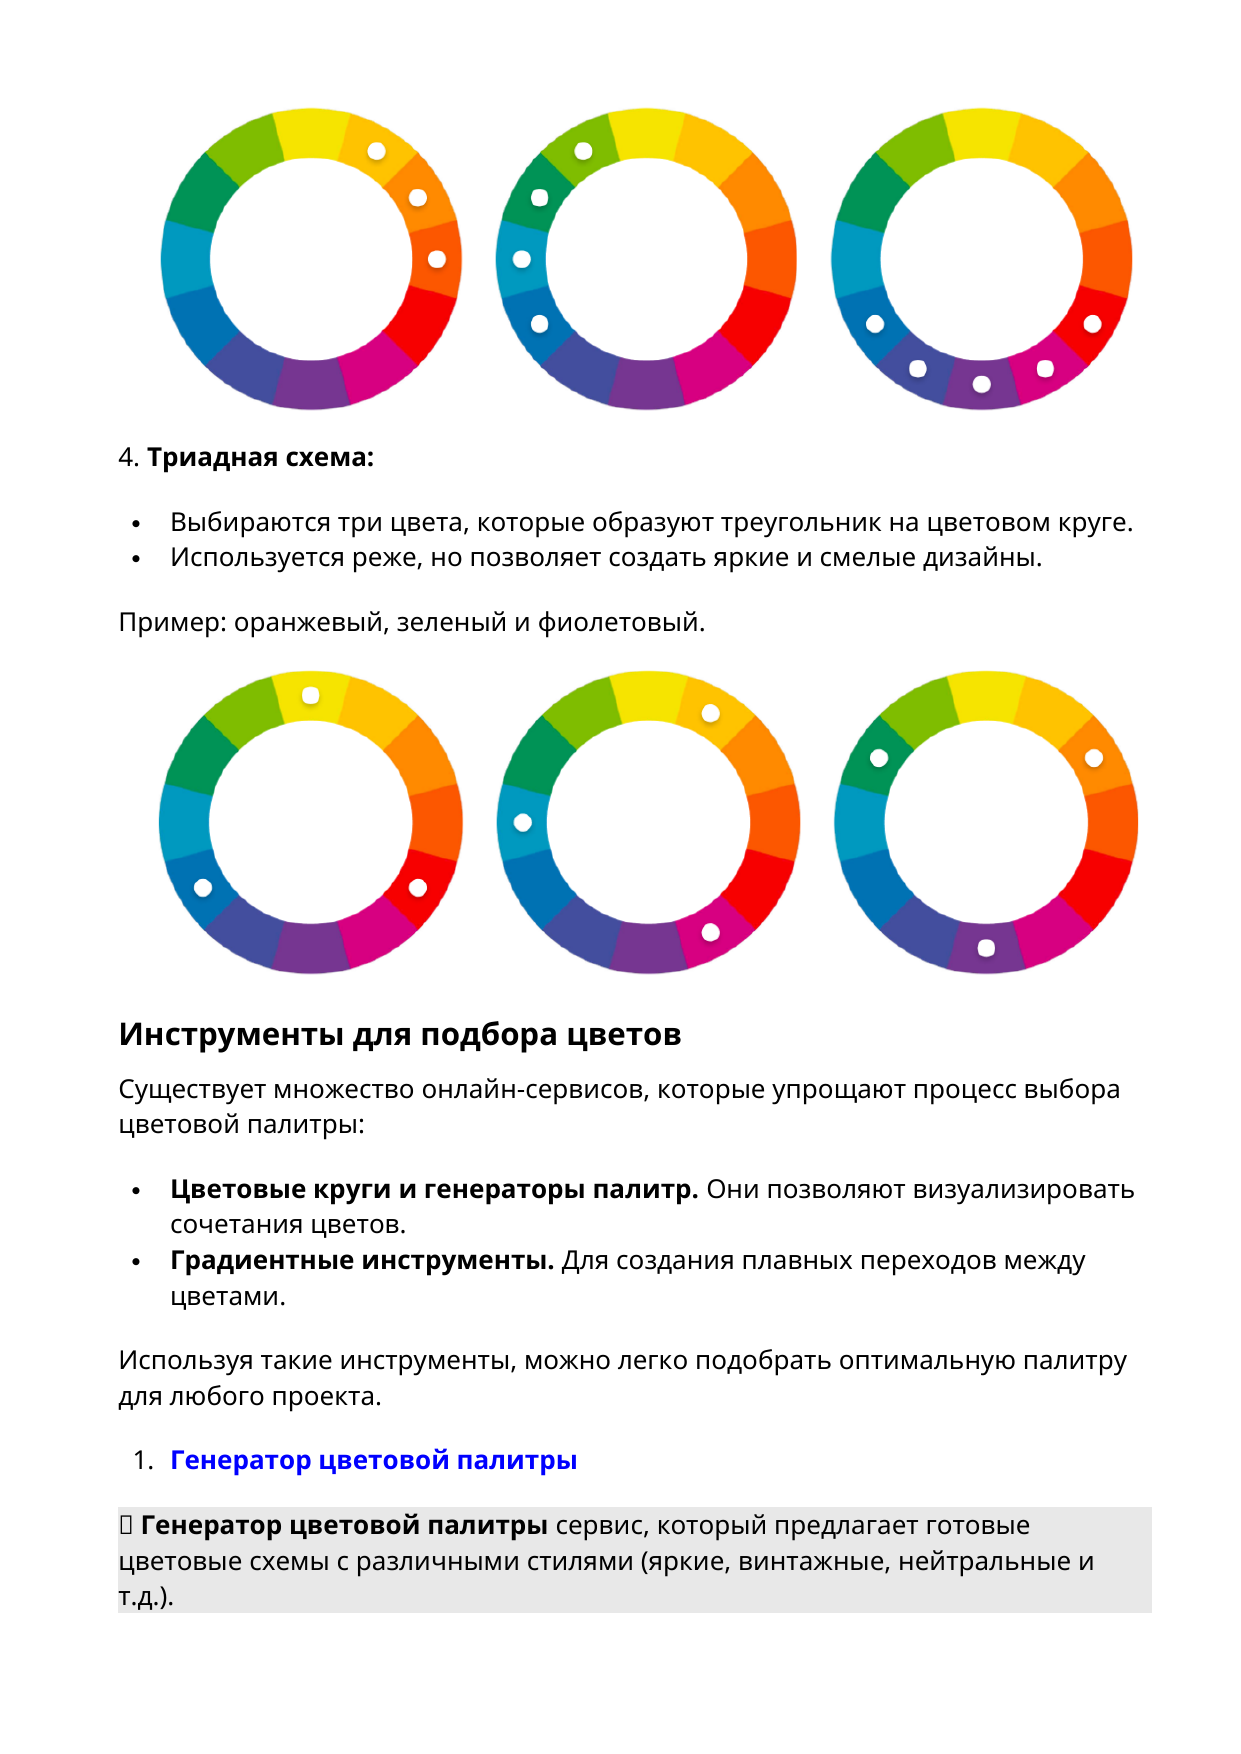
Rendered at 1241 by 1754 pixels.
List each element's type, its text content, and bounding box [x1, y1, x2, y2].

text Существует множество онлайн-сервисов, которые упрощают процесс выбора цветовой палитры: [118, 1070, 1152, 1141]
text Пример: оранжевый, зеленый и фиолетовый. [118, 604, 1152, 639]
text 4. Триадная схема: [118, 439, 1152, 474]
list Градиентные инструменты. Для создания плавных переходов между цветами. [132, 1242, 1152, 1313]
list Цветовые круги и генераторы палитр. Они позволяют визуализировать сочетания цветов. [132, 1171, 1152, 1242]
picture [118, 73, 1166, 423]
picture [118, 639, 1179, 996]
list Используется реже, но позволяет создать яркие и смелые дизайны. [132, 539, 1152, 574]
text Используя такие инструменты, можно легко подобрать оптимальную палитру для любого проекта. [118, 1342, 1152, 1413]
text ✅ Генератор цветовой палитры сервис, который предлагает готовые цветовые схемы с различными стилями (яркие, винтажные, нейтральные и т.д.). [118, 1507, 1152, 1613]
text Инструменты для подбора цветов [118, 1012, 1152, 1055]
list Выбираются три цвета, которые образуют треугольник на цветовом круге. [132, 503, 1152, 539]
list Генератор цветовой палитры [132, 1442, 1152, 1477]
